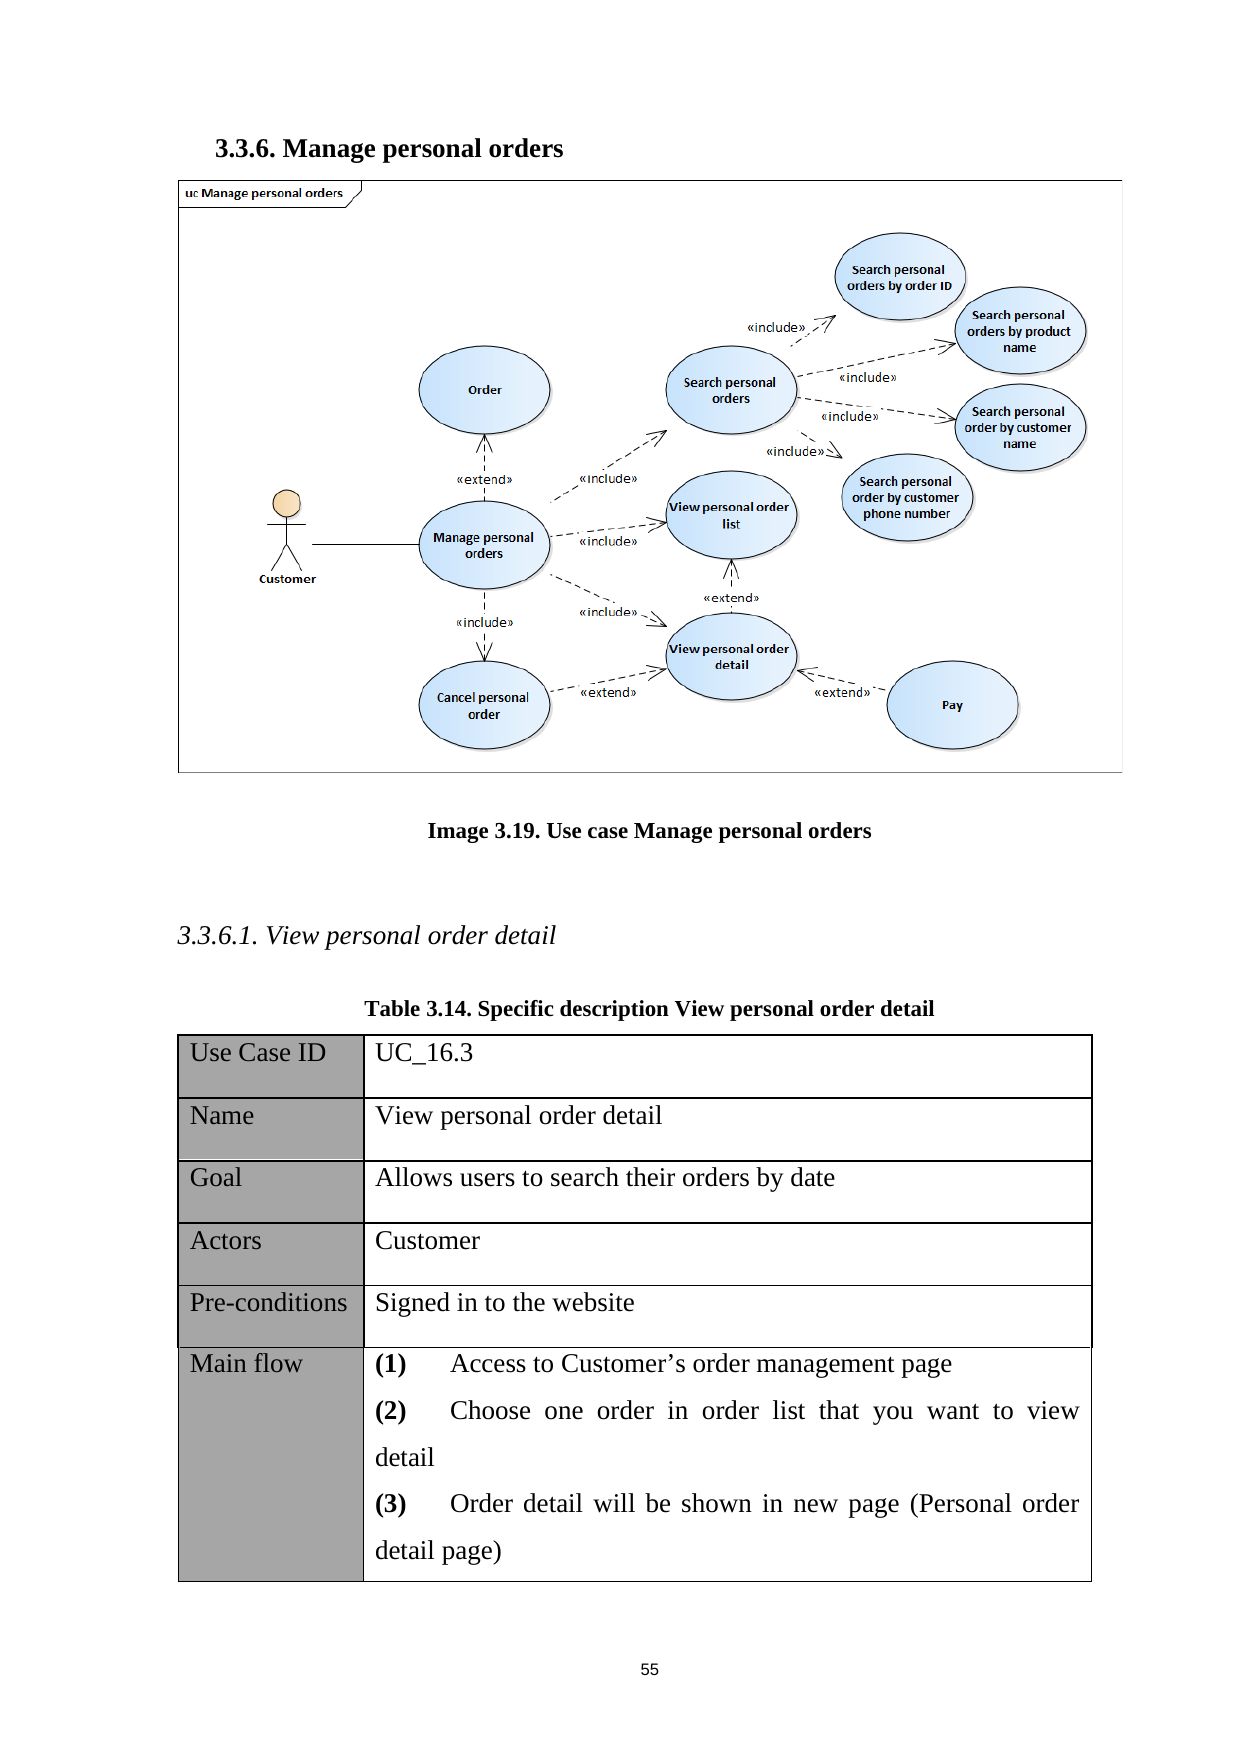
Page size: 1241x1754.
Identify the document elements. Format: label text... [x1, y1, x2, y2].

table_cell Name [179, 1099, 363, 1159]
table_header UC_16.3 [365, 1036, 1091, 1097]
subtitle Manage personal orders [215, 132, 1122, 164]
picture [177, 179, 1123, 773]
table_cell Customer [365, 1224, 1091, 1285]
table_cell Access to Customer’s order management page Choose one order in order list that you want to view detail Order detail will be shown in new page (Personal order detail page) [364, 1347, 1091, 1581]
subtitle View personal order detail [177, 919, 1122, 951]
table_cell Pre-conditions [179, 1286, 363, 1347]
table_header Use Case ID [179, 1036, 363, 1097]
table_cell Goal [179, 1162, 363, 1222]
table_cell Allows users to search their orders by date [365, 1162, 1091, 1222]
table_cell Main flow [179, 1348, 363, 1581]
table_cell View personal order detail [365, 1099, 1091, 1159]
table_cell Signed in to the website [365, 1286, 1091, 1347]
table_cell Actors [179, 1224, 363, 1285]
